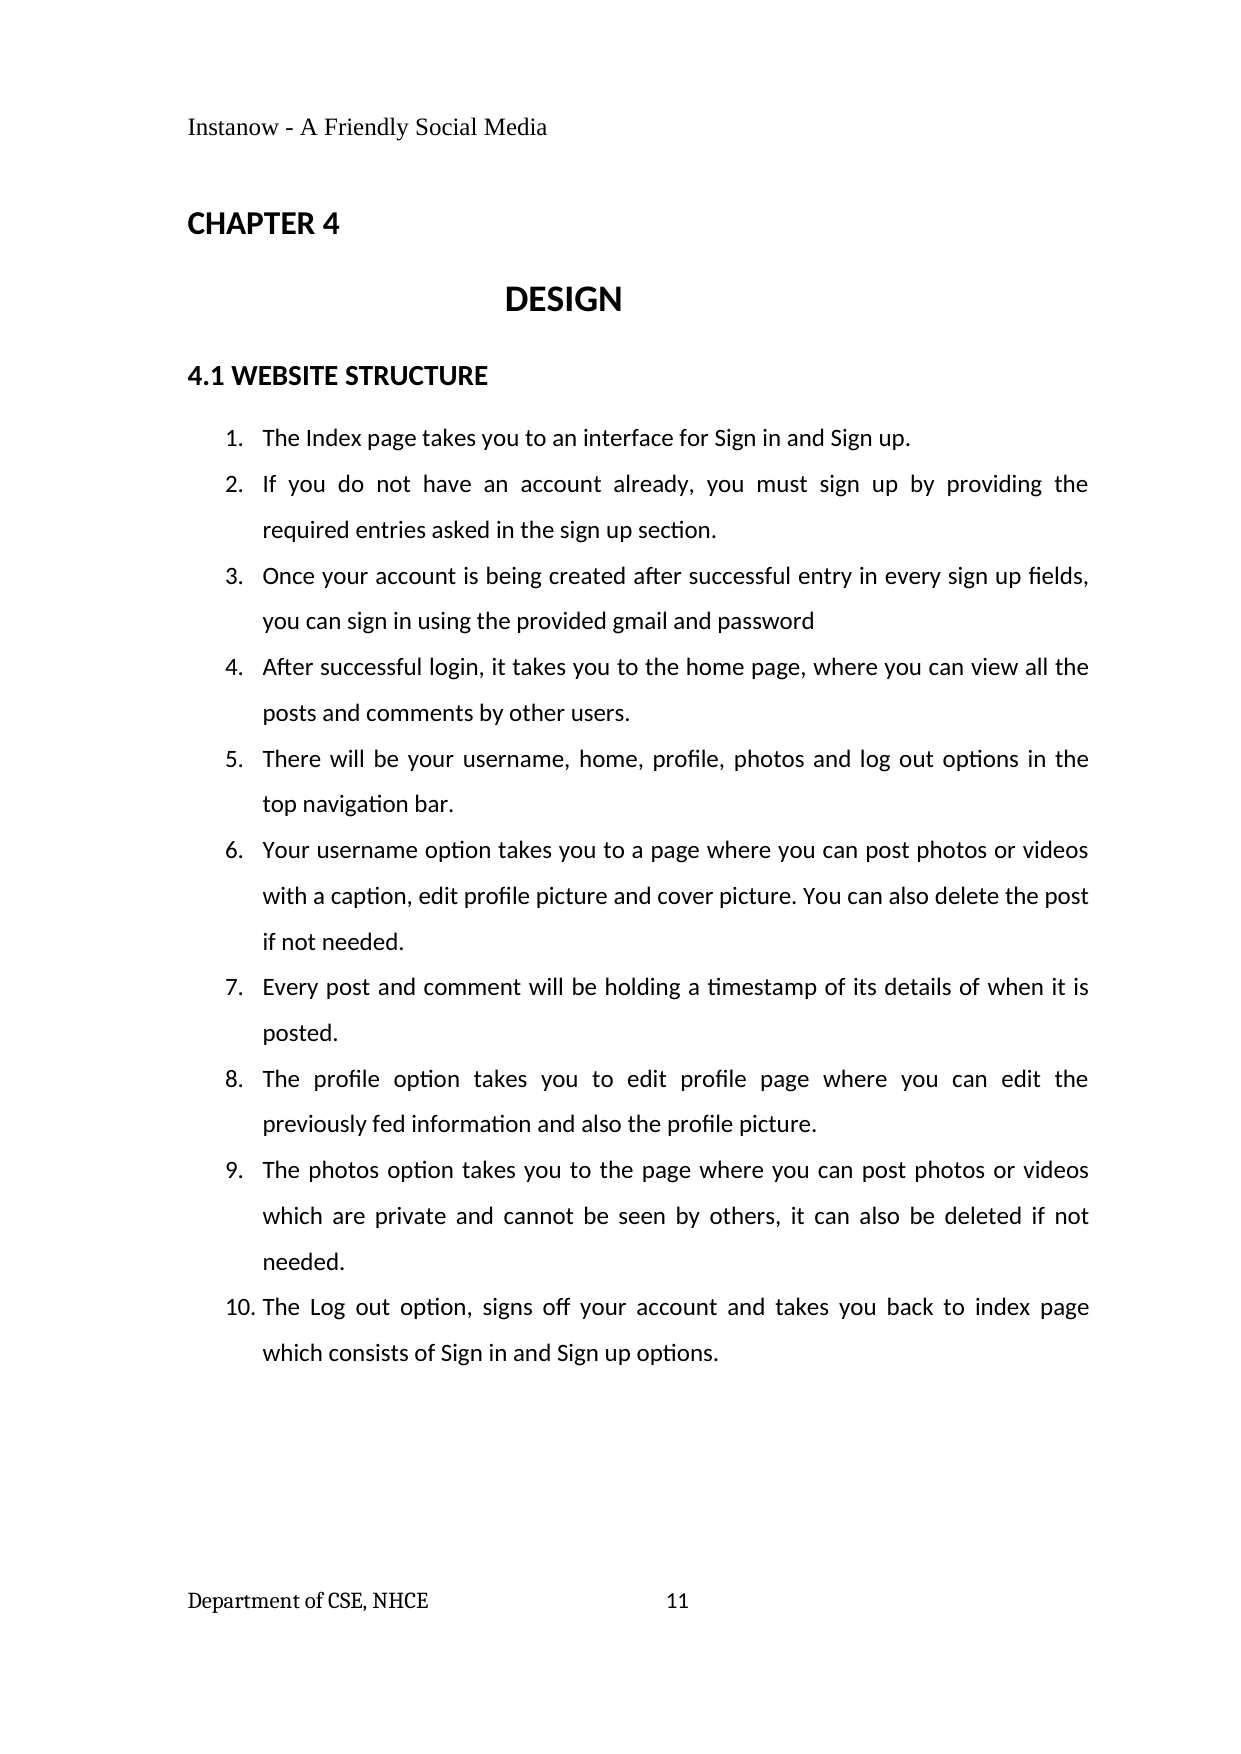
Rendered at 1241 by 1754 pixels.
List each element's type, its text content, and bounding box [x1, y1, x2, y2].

list The Log out option, signs off your account and takes you back to index page which consists of Sign in and Sign up options. [225, 1291, 1090, 1368]
list The profile option takes you to edit profile page where you can edit the previously fed information and also the profile picture. [225, 1063, 1090, 1139]
list Every post and comment will be holding a timestamp of its details of when it is posted. [225, 971, 1090, 1048]
text DESIGN [187, 275, 1090, 321]
list There will be your username, home, profile, photos and log out options in the top navigation bar. [225, 743, 1090, 819]
list The Index page takes you to an interface for Sign in and Sign up. [225, 423, 1090, 453]
list If you do not have an account already, you must sign up by providing the required entries asked in the sign up section. [225, 468, 1090, 544]
list Once your account is being created after successful entry in every sign up fields, you can sign in using the provided gmail and password [225, 560, 1090, 636]
list Your username option takes you to a page where you can post photos or videos with a caption, edit profile picture and cover picture. You can also delete the post if not needed. [225, 834, 1090, 956]
list After successful login, it takes you to the home page, where you can view all the posts and comments by other users. [225, 651, 1090, 727]
text CHAPTER 4 [187, 202, 1090, 243]
text 4.1 WEBSITE STRUCTURE [187, 357, 1090, 392]
list The photos option takes you to the page where you can post photos or videos which are private and cannot be seen by others, it can also be deleted if not needed. [225, 1154, 1090, 1276]
